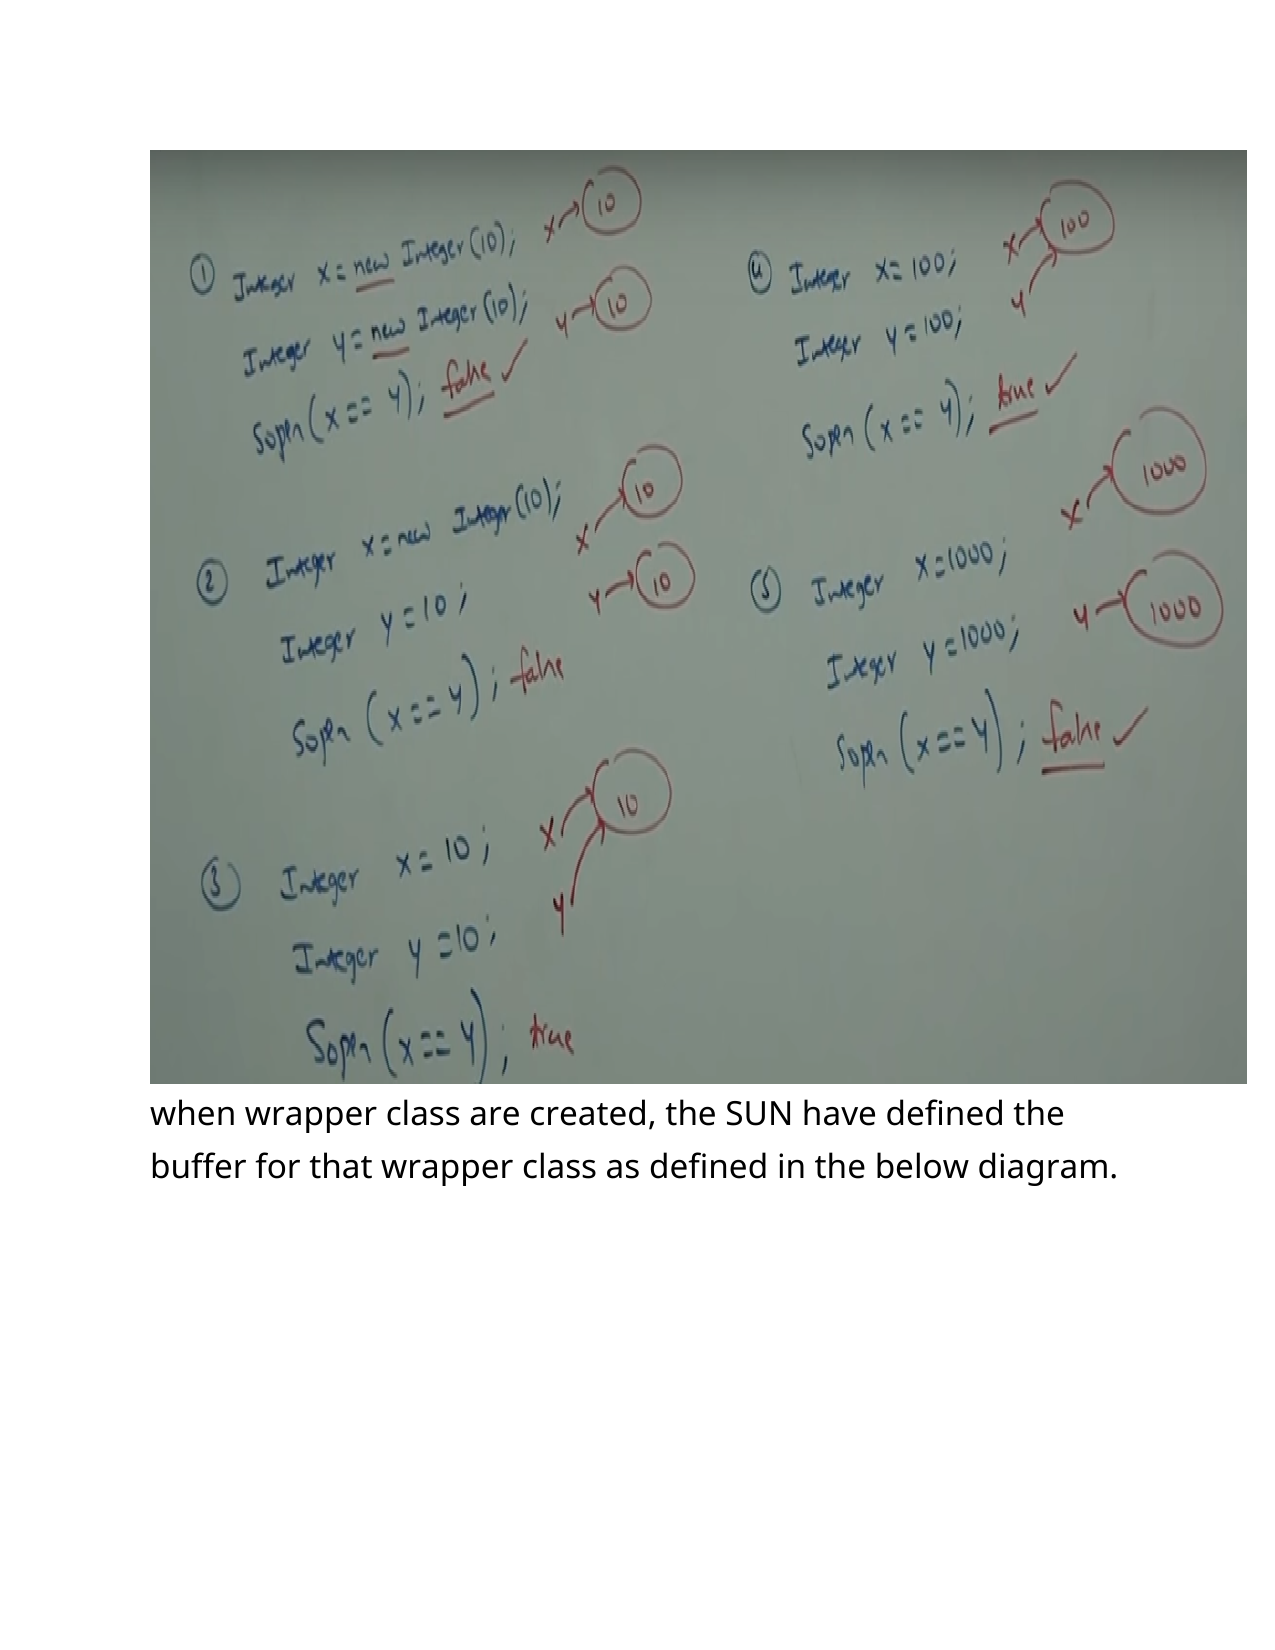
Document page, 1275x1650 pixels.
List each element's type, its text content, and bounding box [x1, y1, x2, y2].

text when wrapper class are created, the SUN have defined the buffer for that wrapper class as defined in the below diagram. [150, 1084, 1125, 1188]
picture [150, 150, 1247, 1084]
